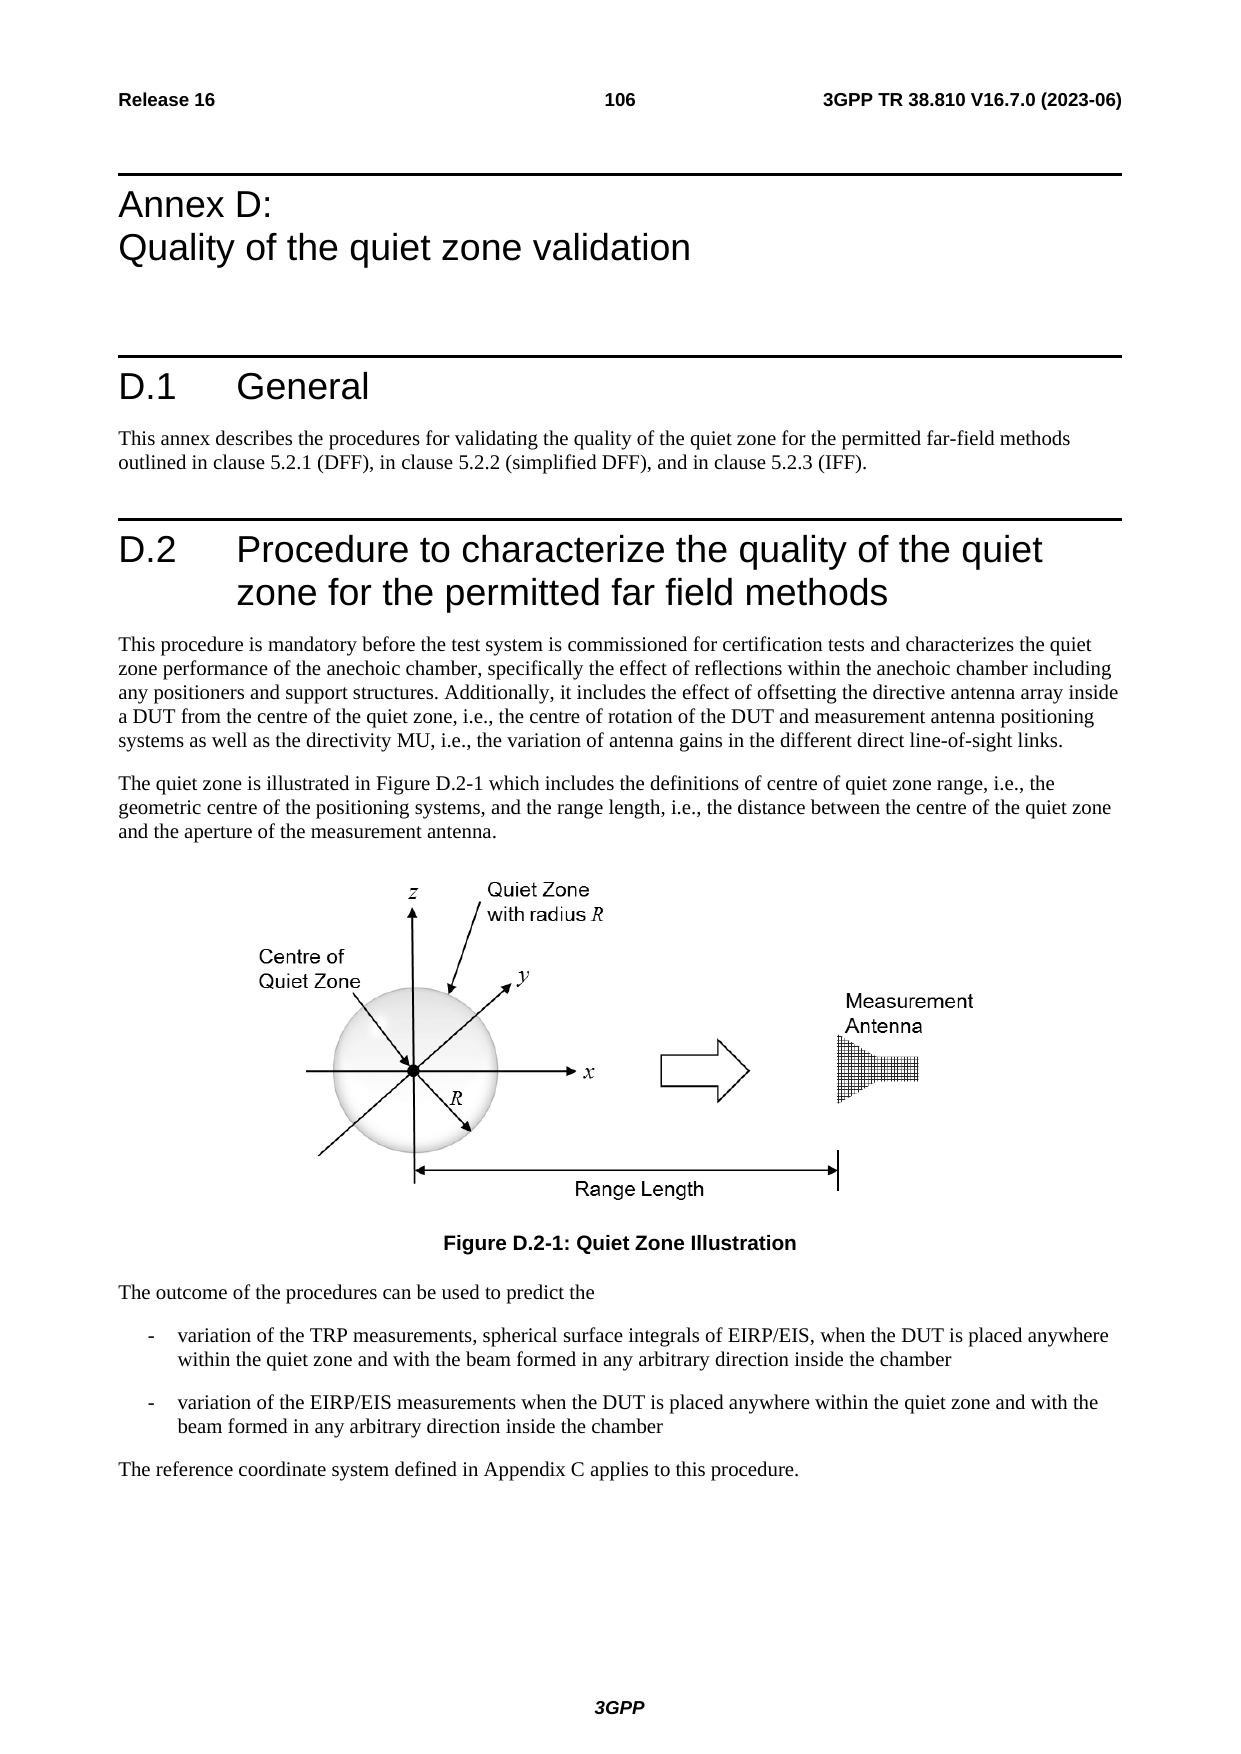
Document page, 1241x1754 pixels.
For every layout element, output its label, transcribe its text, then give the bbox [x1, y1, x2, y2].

subtitle D.1 General [118, 358, 1122, 407]
subtitle Annex D: Quality of the quiet zone validation [118, 176, 1122, 268]
picture [245, 868, 995, 1213]
text The outcome of the procedures can be used to predict the [118, 1280, 1122, 1304]
text The quiet zone is illustrated in Figure D.2-1 which includes the definitions of centre of quiet zone range, i.e., the geometric centre of the positioning systems, and the range length, i.e., the distance between the centre of the quiet zone and the aperture of the measurement antenna. [118, 771, 1122, 843]
subtitle D.2 Procedure to characterize the quality of the quiet zone for the permitted far field methods [118, 521, 1122, 613]
text The reference coordinate system defined in Appendix C applies to this procedure. [118, 1456, 1122, 1481]
text This annex describes the procedures for validating the quality of the quiet zone for the permitted far-field methods outlined in clause 5.2.1 (DFF), in clause 5.2.2 (simplified DFF), and in clause 5.2.3 (IFF). [118, 426, 1122, 474]
list - variation of the EIRP/EIS measurements when the DUT is placed anywhere within the quiet zone and with the beam formed in any arbitrary direction inside the chamber [148, 1389, 1122, 1438]
list - variation of the TRP measurements, spherical surface integrals of EIRP/EIS, when the DUT is placed anywhere within the quiet zone and with the beam formed in any arbitrary direction inside the chamber [148, 1323, 1122, 1371]
text Figure D.2-1: Quiet Zone Illustration [118, 1231, 1122, 1255]
text This procedure is mandatory before the test system is commissioned for certification tests and characterizes the quiet zone performance of the anechoic chamber, specifically the effect of reflections within the anechoic chamber including any positioners and support structures. Additionally, it includes the effect of offsetting the directive antenna array inside a DUT from the centre of the quiet zone, i.e., the centre of rotation of the DUT and measurement antenna positioning systems as well as the directivity MU, i.e., the variation of antenna gains in the different direct line-of-sight links. [118, 632, 1122, 752]
